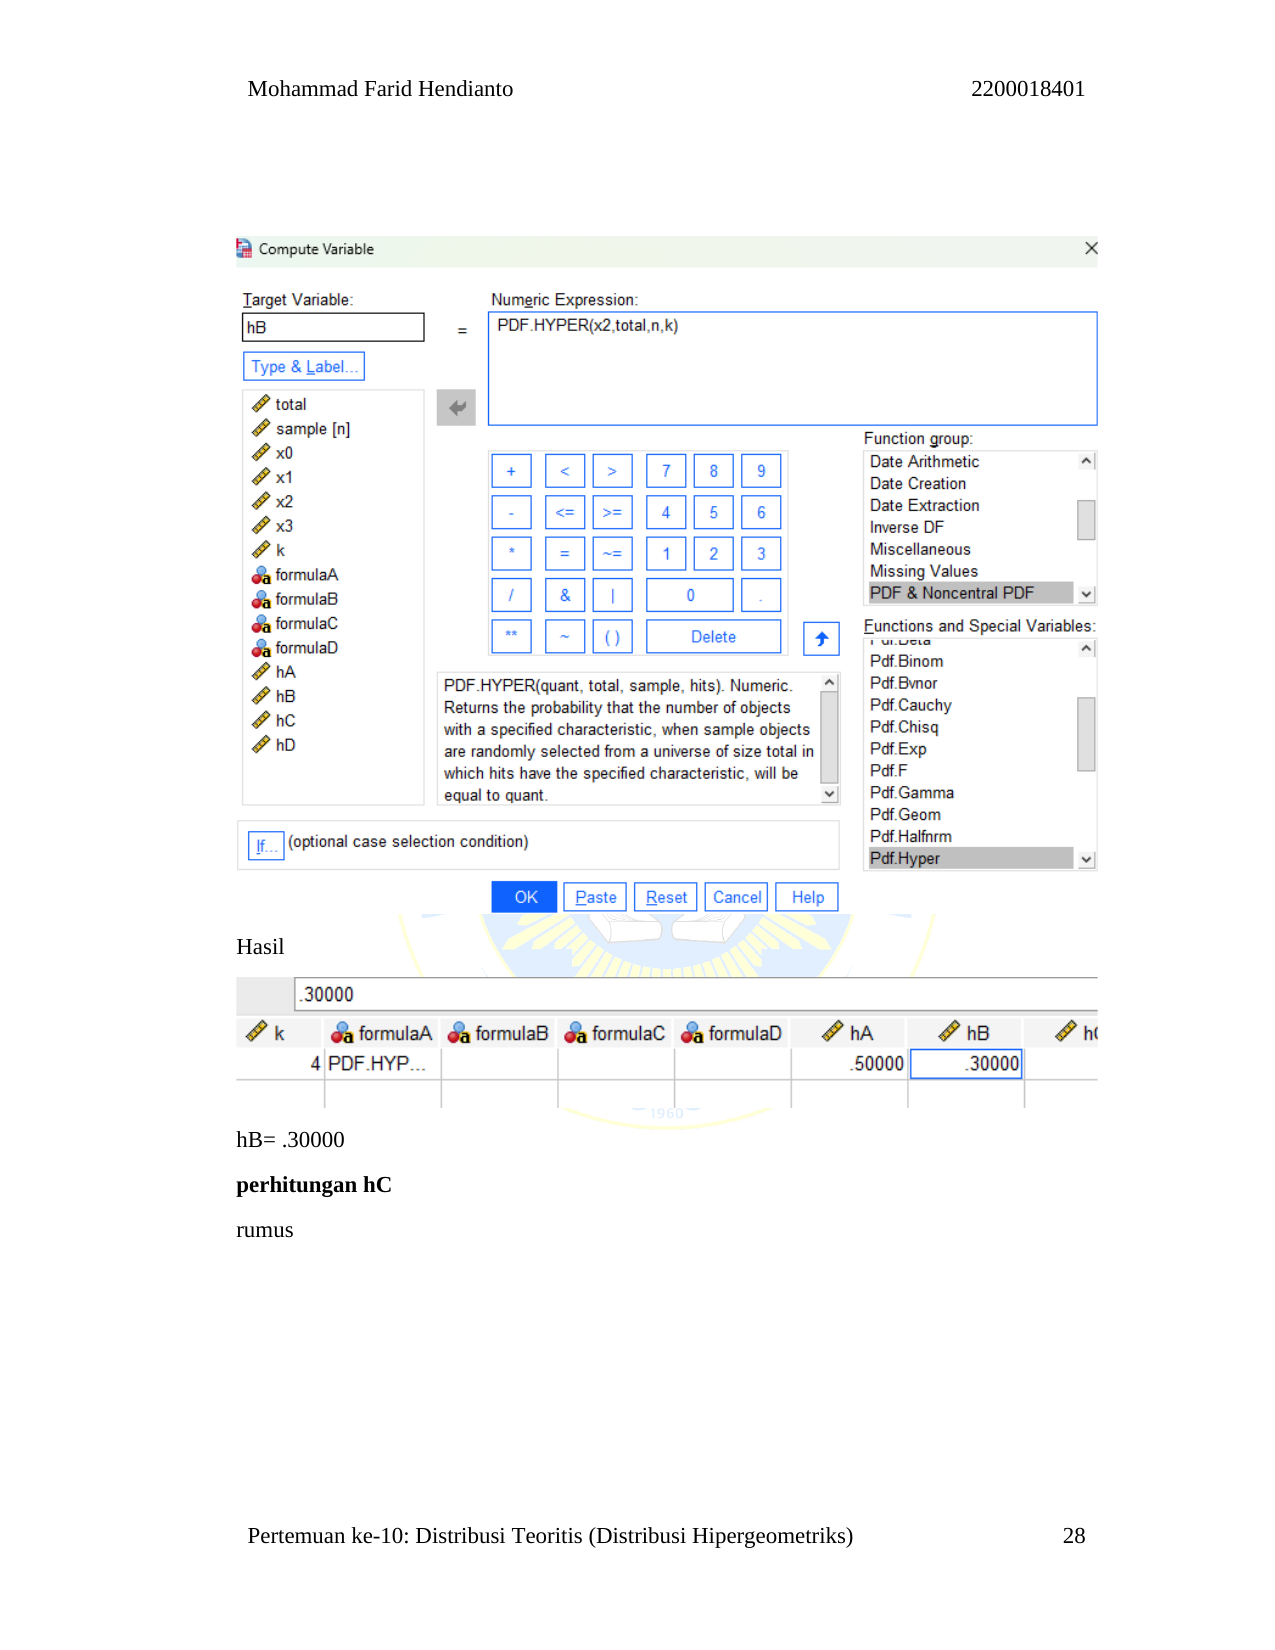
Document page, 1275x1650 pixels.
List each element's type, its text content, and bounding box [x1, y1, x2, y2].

picture [236, 236, 1098, 914]
picture [236, 977, 1098, 1108]
text Hasil [236, 933, 1098, 959]
text perhitungan hC [236, 1171, 1098, 1197]
text hB= .30000 [236, 1126, 1098, 1152]
text rumus [236, 1216, 1098, 1243]
